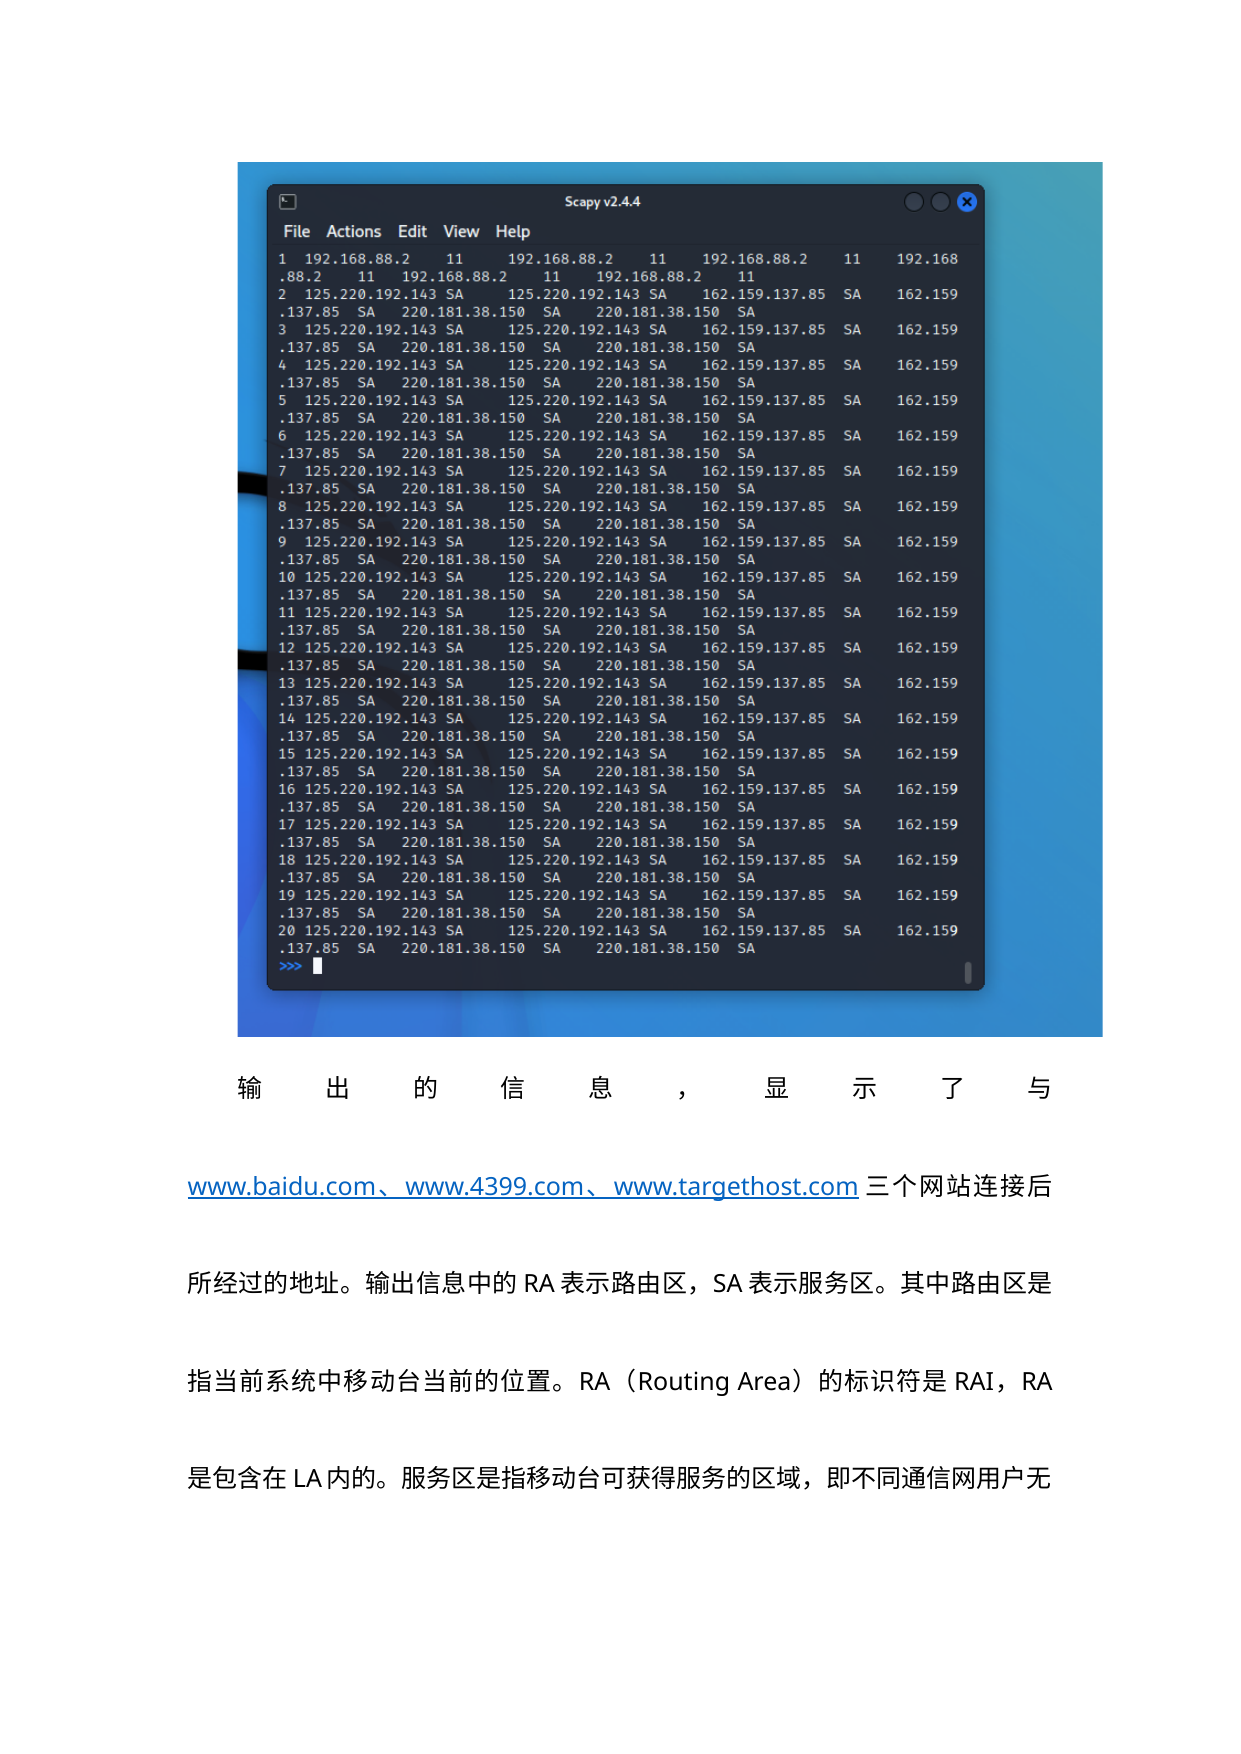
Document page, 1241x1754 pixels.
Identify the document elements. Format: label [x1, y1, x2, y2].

text [187, 1054, 1053, 1509]
picture [237, 162, 1103, 1037]
